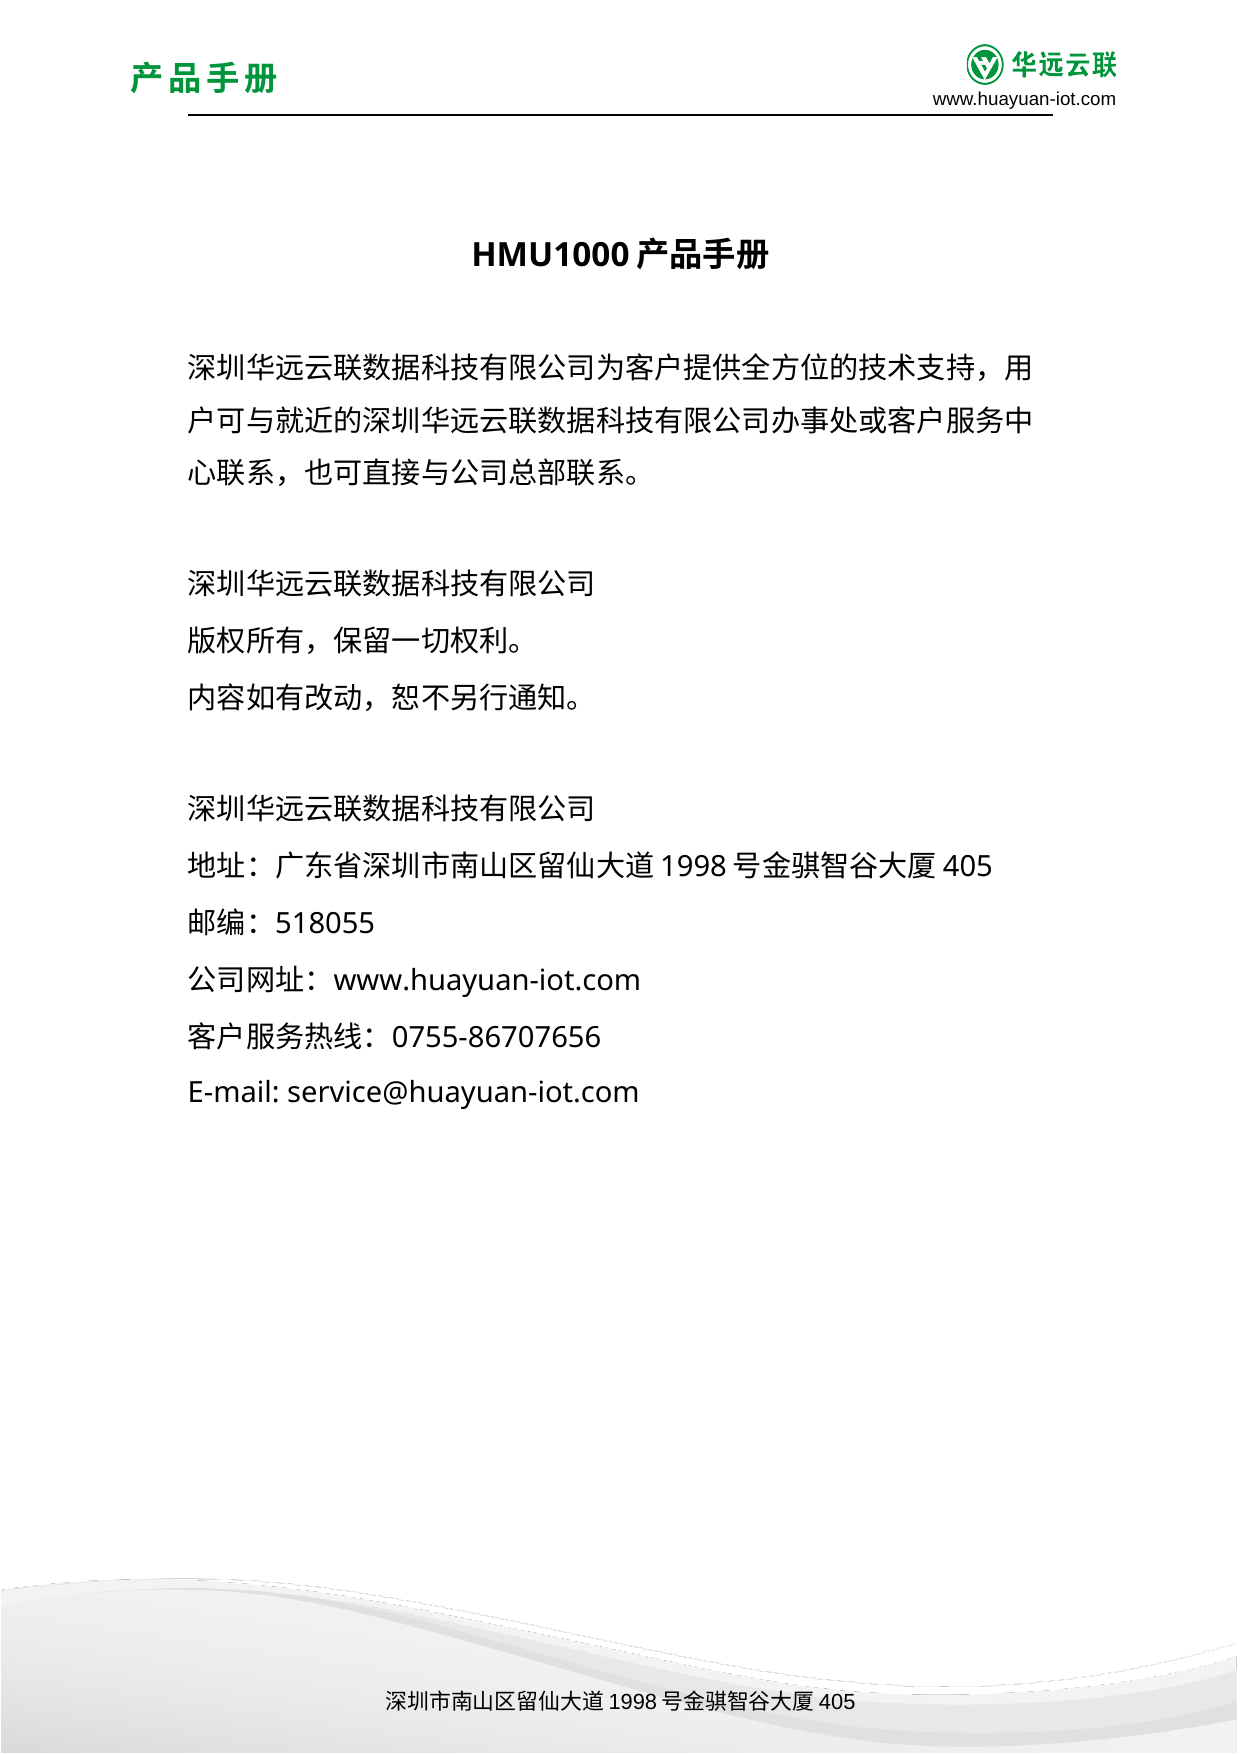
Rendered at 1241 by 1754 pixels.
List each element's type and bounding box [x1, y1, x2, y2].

picture [0, 1570, 1237, 1753]
picture [966, 44, 1117, 85]
